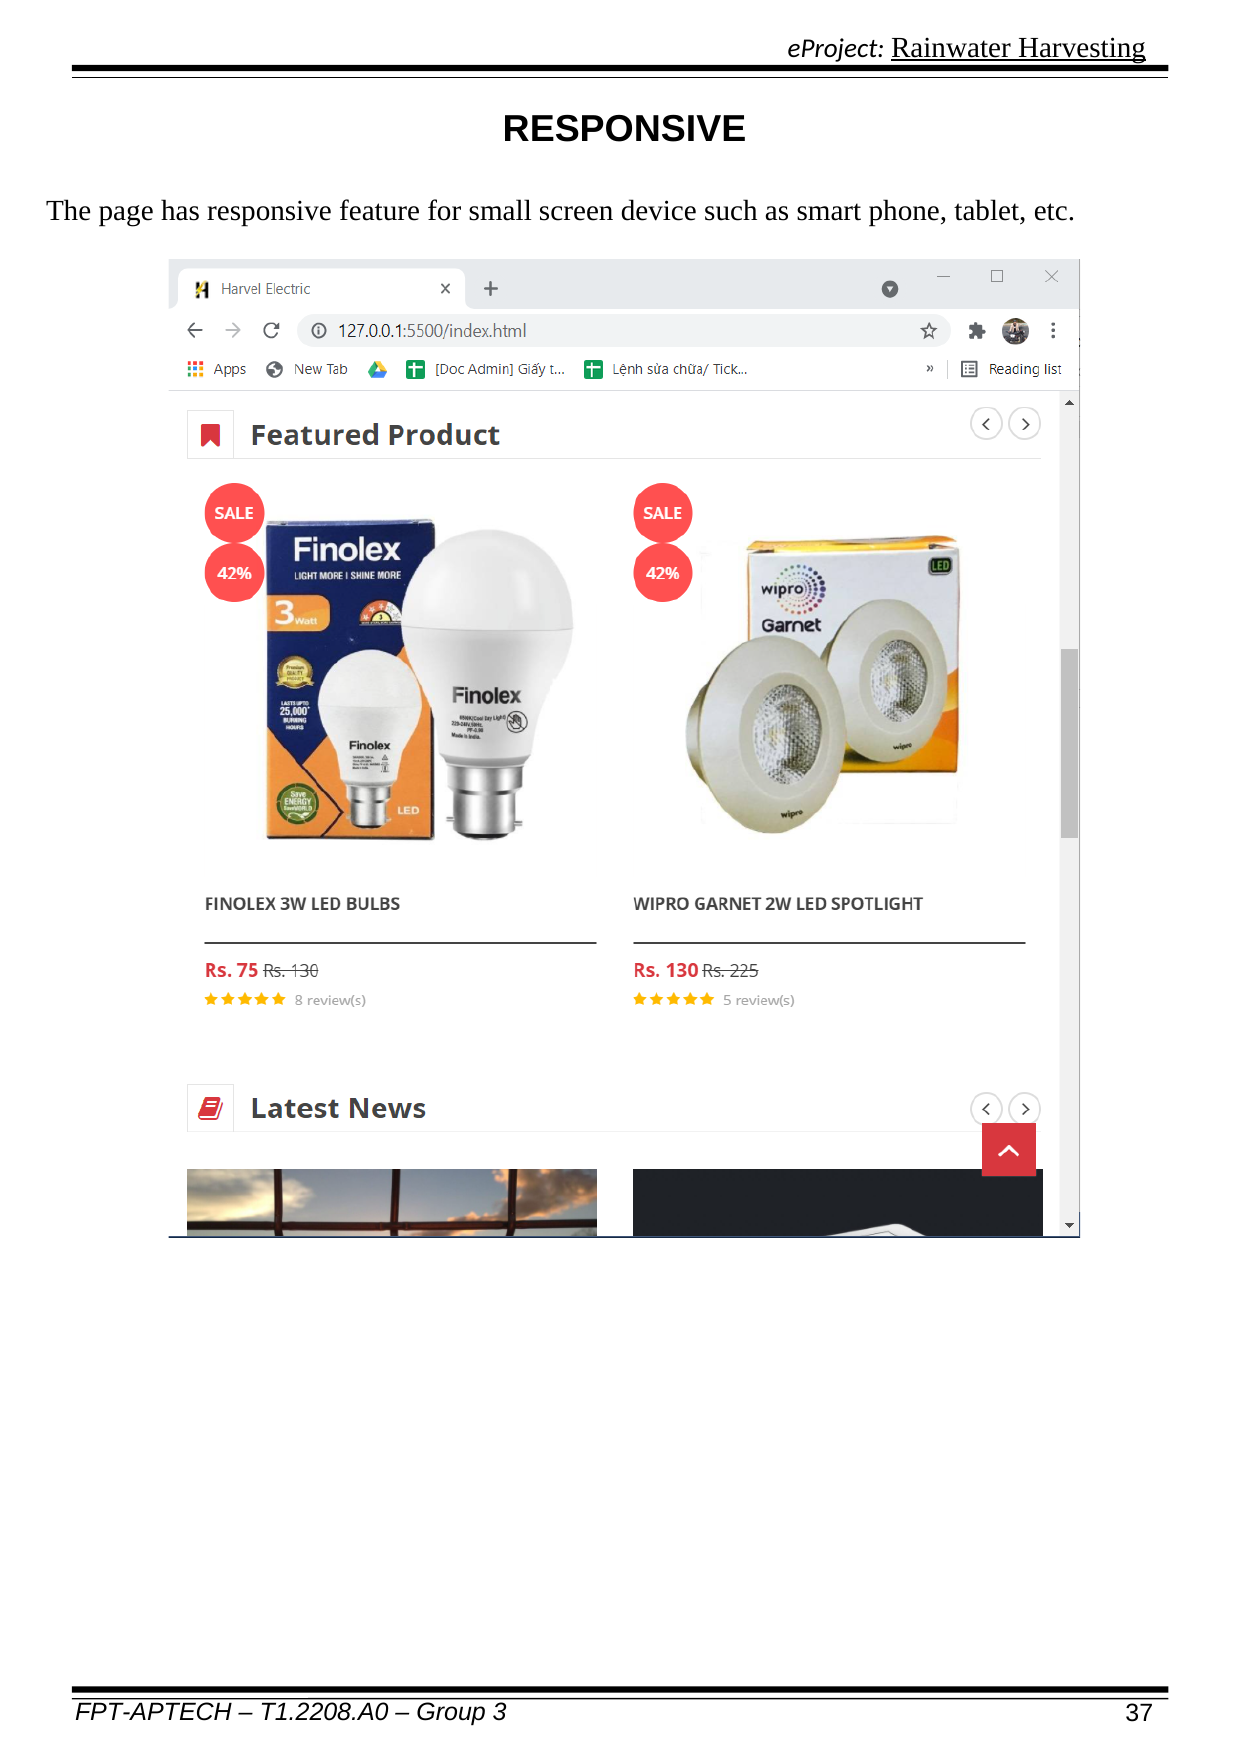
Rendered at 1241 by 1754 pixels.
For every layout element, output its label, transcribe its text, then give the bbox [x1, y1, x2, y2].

text RESPONSIVE [46, 106, 1203, 149]
picture [168, 259, 1080, 1238]
text The page has responsive feature for small screen device such as smart phone, tablet, etc. [46, 193, 1203, 226]
